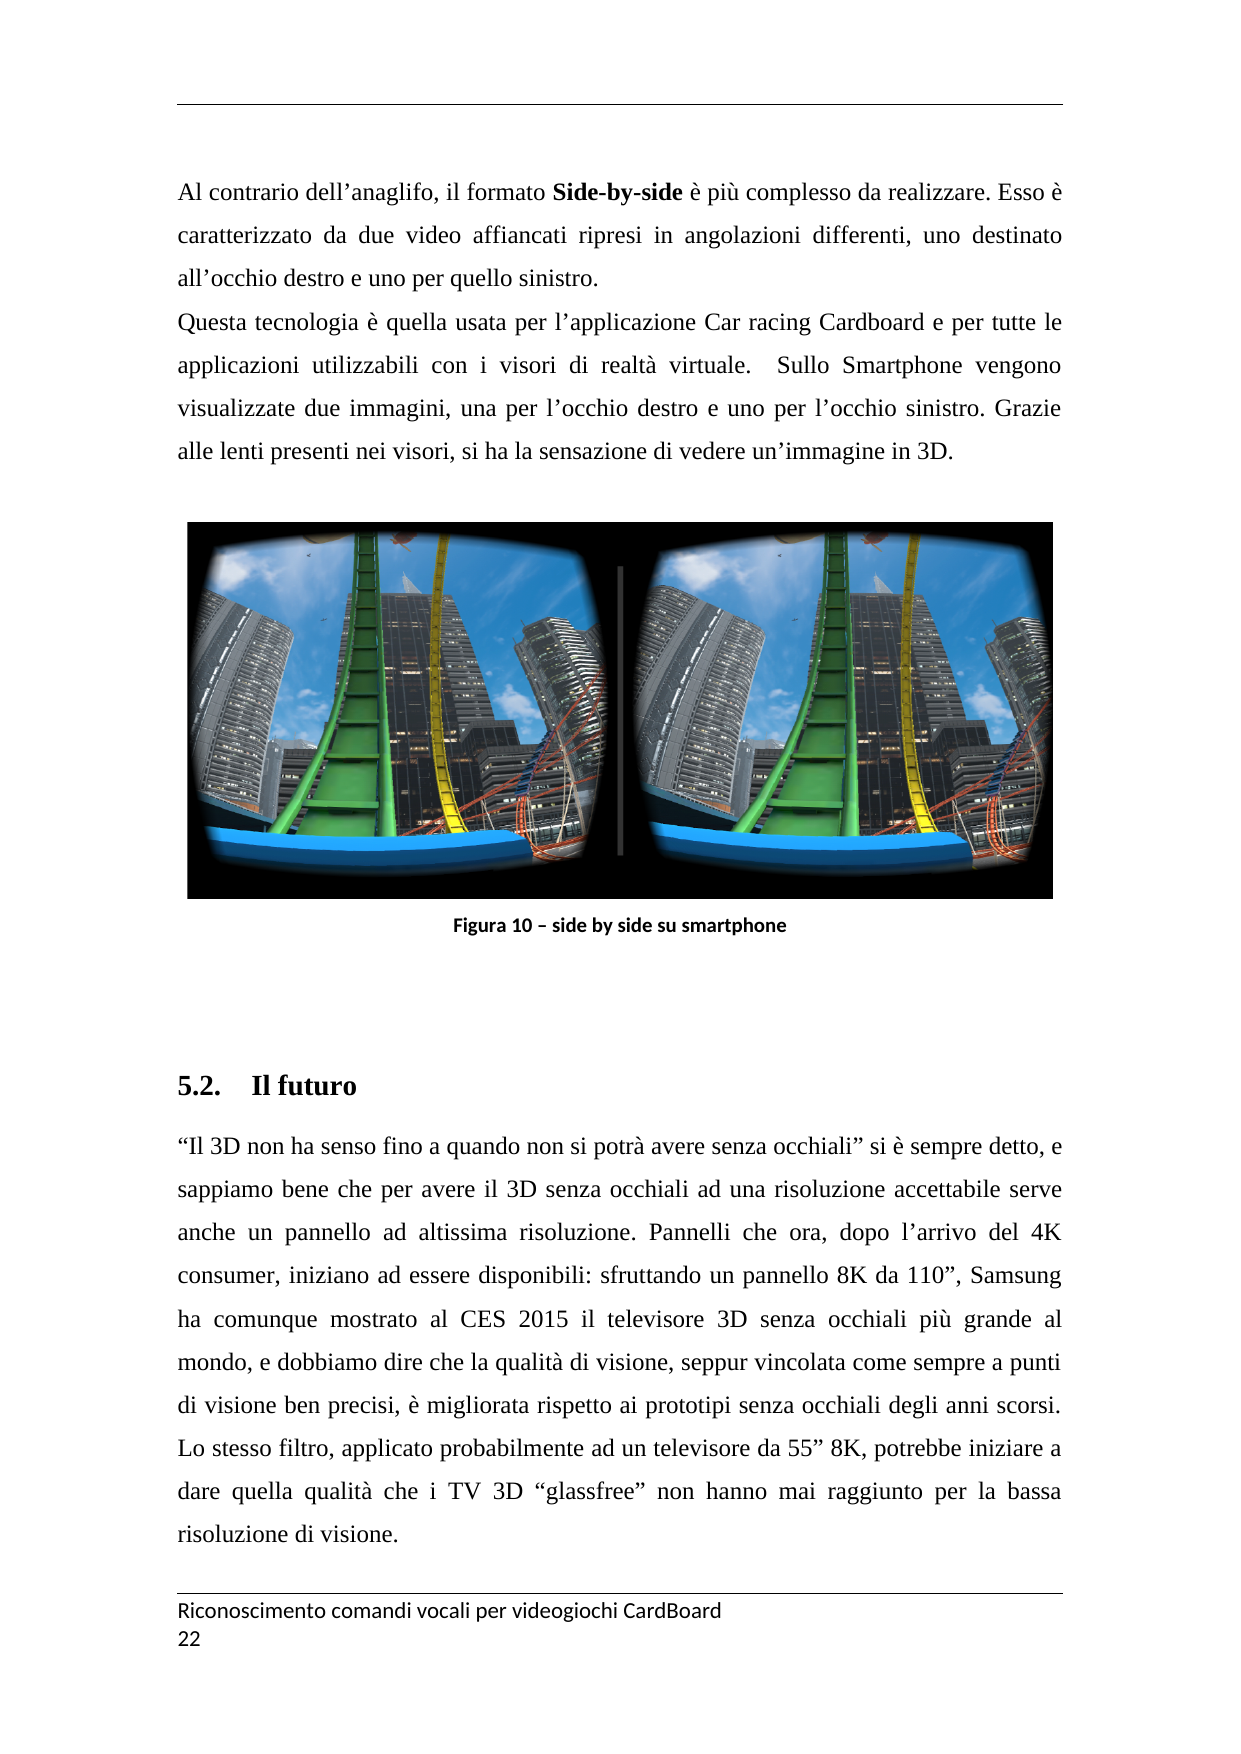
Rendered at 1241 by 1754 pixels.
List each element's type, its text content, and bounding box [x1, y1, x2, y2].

text “Il 3D non ha senso fino a quando non si potrà avere senza occhiali” si è sempre detto, e sappiamo bene che per avere il 3D senza occhiali ad una risoluzione accettabile serve anche un pannello ad altissima risoluzione. Pannelli che ora, dopo l’arrivo del 4K consumer, iniziano ad essere disponibili: sfruttando un pannello 8K da 110”, Samsung ha comunque mostrato al CES 2015 il televisore 3D senza occhiali più grande al mondo, e dobbiamo dire che la qualità di visione, seppur vincolata come sempre a punti di visione ben precisi, è migliorata rispetto ai prototipi senza occhiali degli anni scorsi. Lo stesso filtro, applicato probabilmente ad un televisore da 55” 8K, potrebbe iniziare a dare quella qualità che i TV 3D “glassfree” non hanno mai raggiunto per la bassa risoluzione di visione. [177, 1131, 1063, 1548]
text Questa tecnologia è quella usata per l’applicazione Car racing Cardboard e per tutte le applicazioni utilizzabili con i visori di realtà virtuale. Sullo Smartphone vengono visualizzate due immagini, una per l’occhio destro e uno per l’occhio sinistro. Grazie alle lenti presenti nei visori, si ha la sensazione di vedere un’immagine in 3D. [177, 307, 1063, 465]
text Al contrario dell’anaglifo, il formato Side-by-side è più complesso da realizzare. Esso è caratterizzato da due video affiancati ripresi in angolazioni differenti, uno destinato all’occhio destro e uno per quello sinistro. [177, 177, 1063, 292]
text Figura 10 – side by side su smartphone [177, 912, 1063, 938]
picture [187, 522, 1053, 899]
text Il futuro [177, 1068, 1063, 1102]
